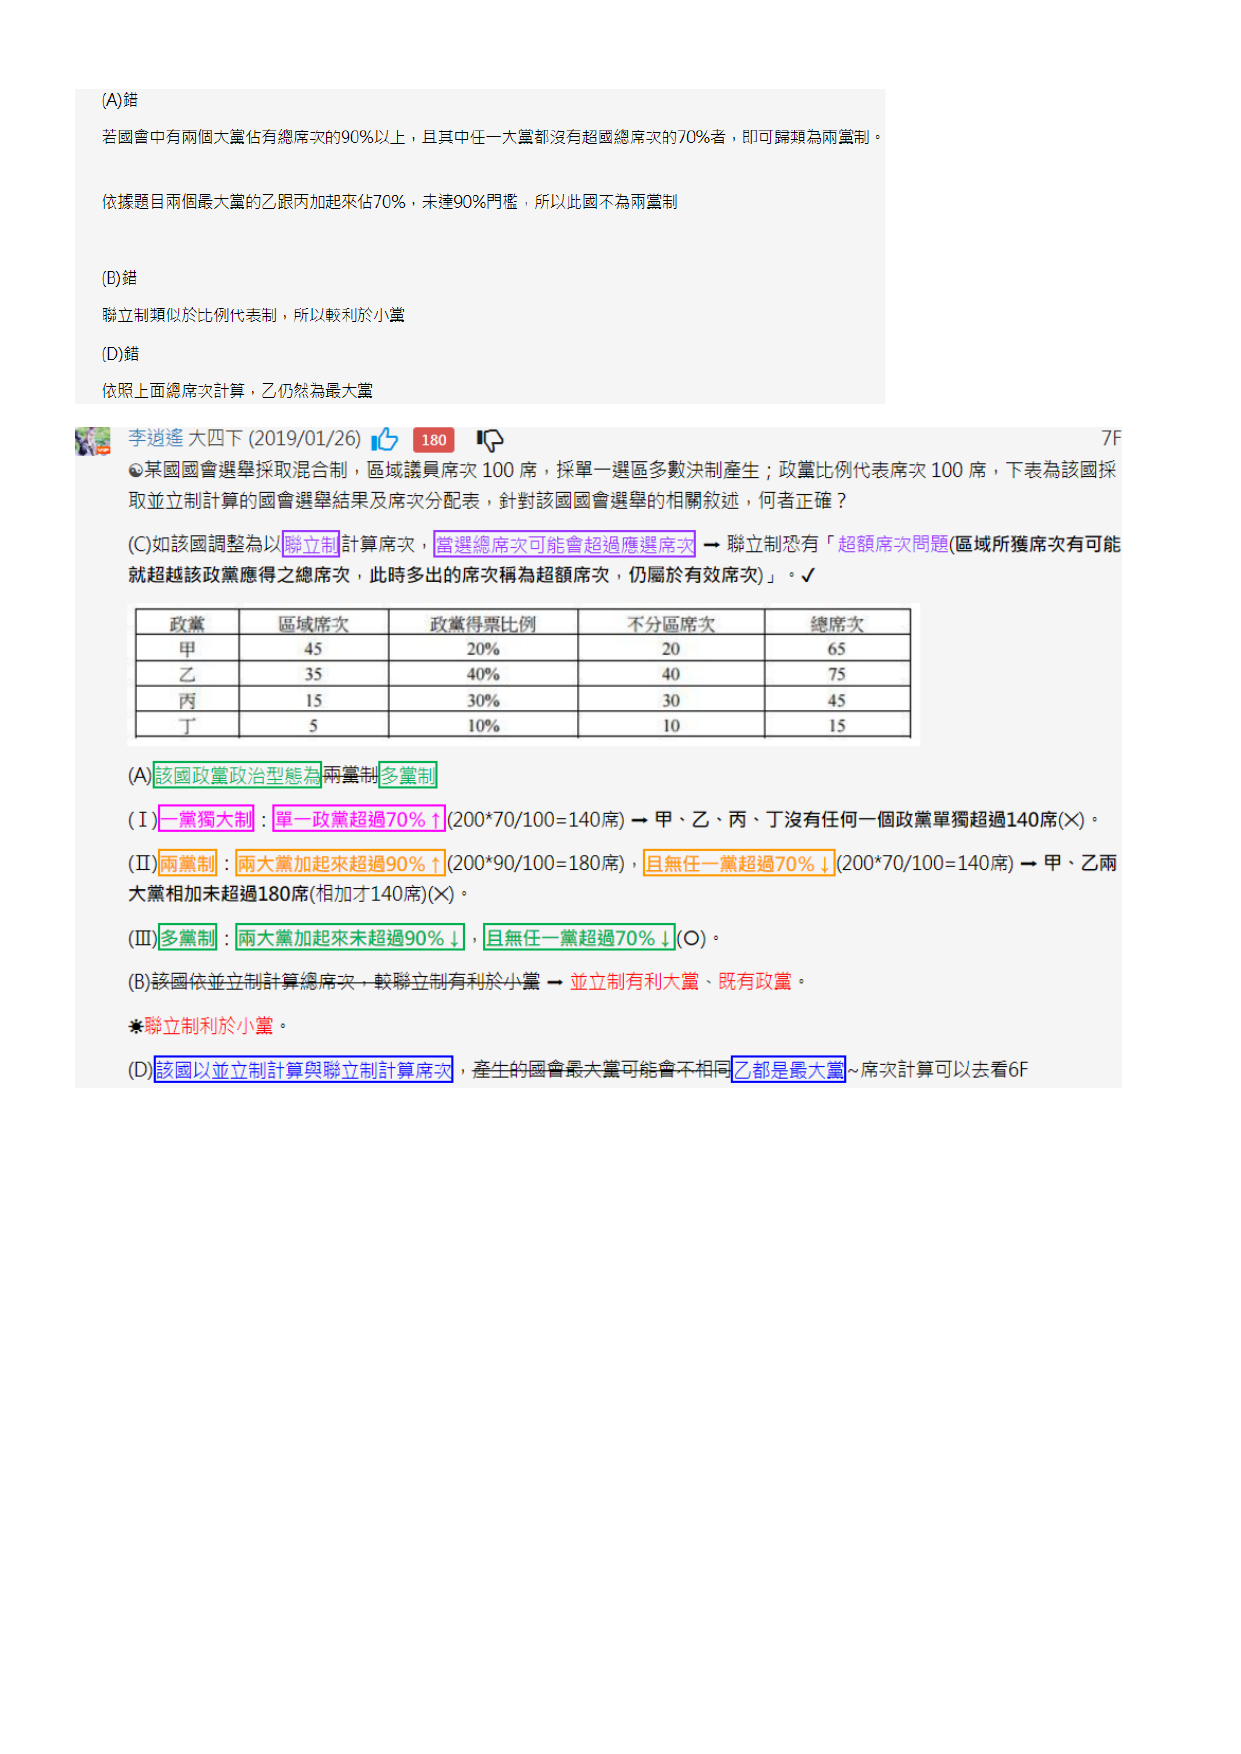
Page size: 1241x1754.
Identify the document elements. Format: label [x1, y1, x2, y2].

picture [75, 89, 886, 404]
picture [75, 427, 1122, 1088]
